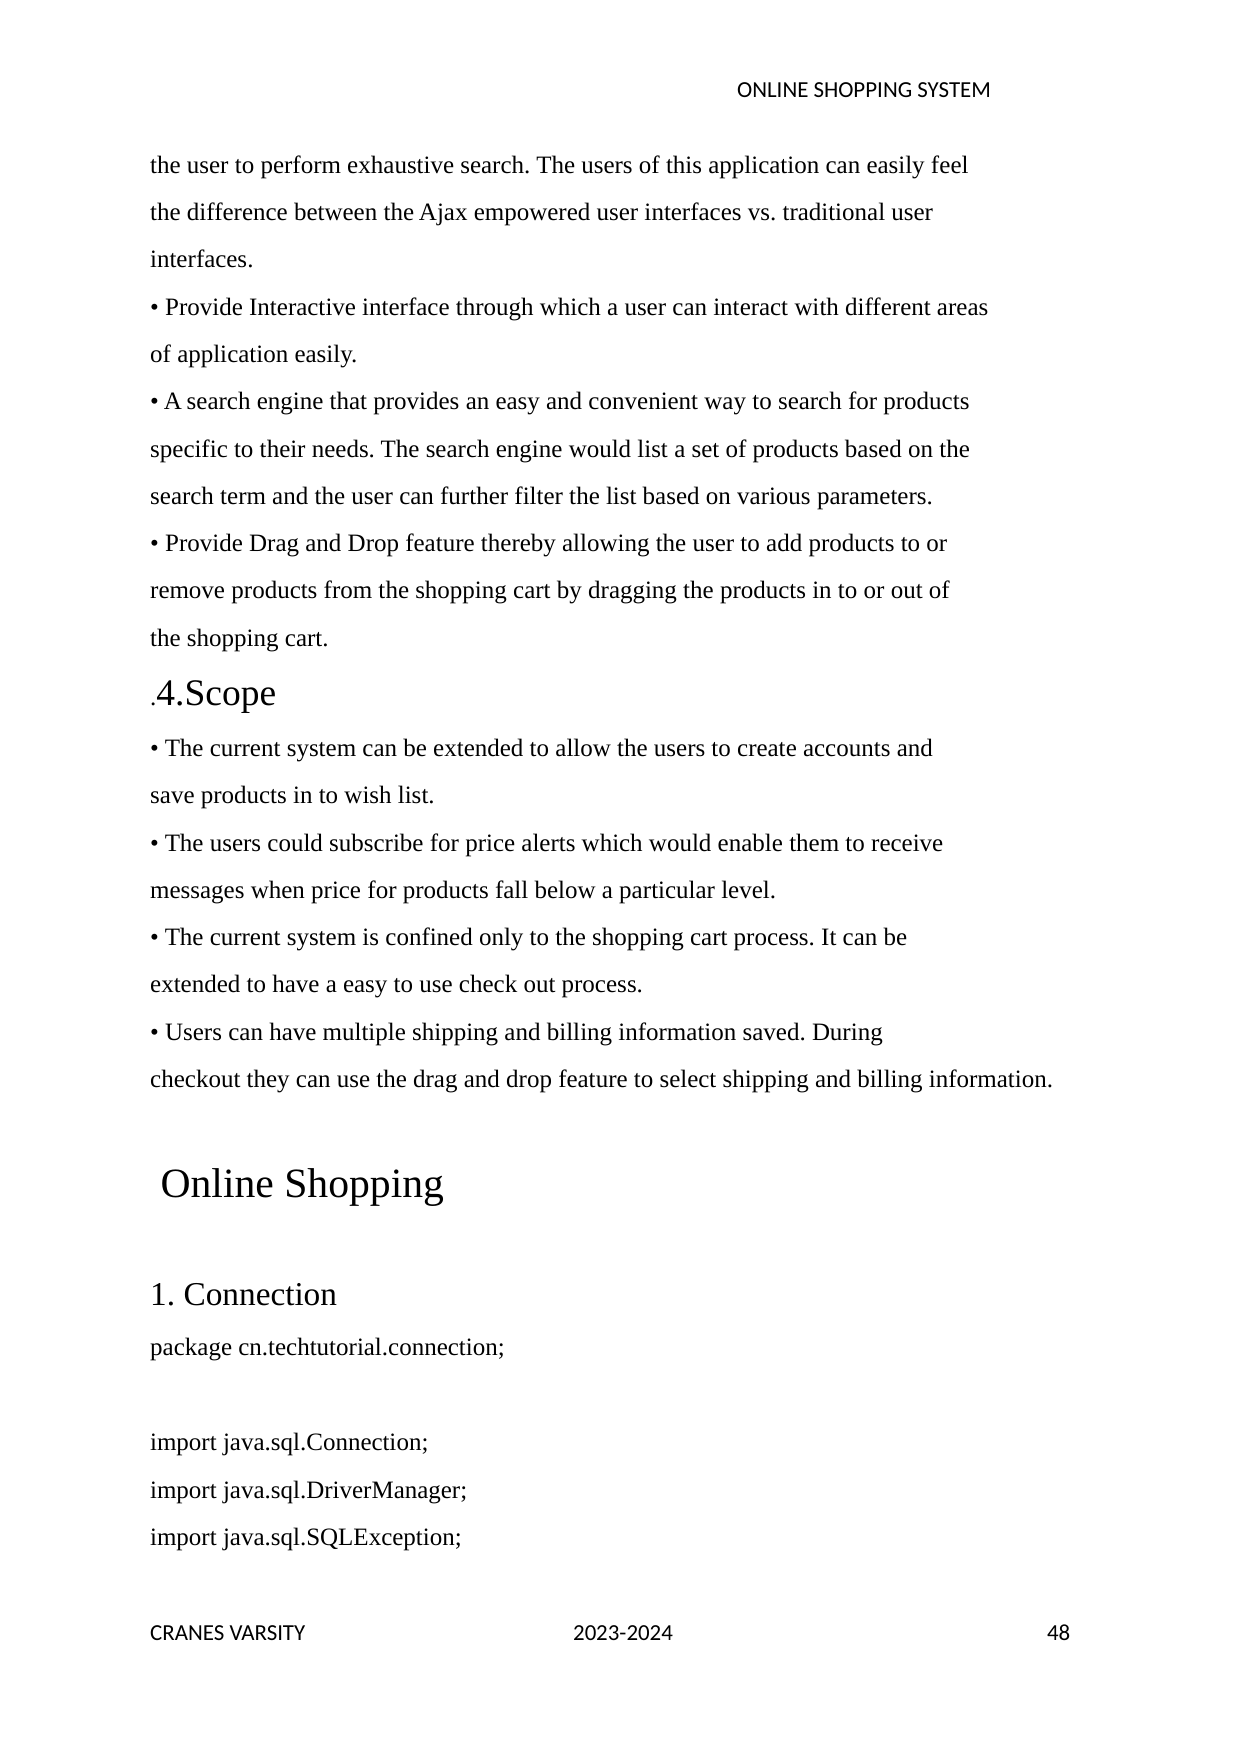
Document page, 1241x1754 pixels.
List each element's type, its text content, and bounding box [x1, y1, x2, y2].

text • The current system is confined only to the shopping cart process. It can be [150, 922, 1098, 951]
text • Users can have multiple shipping and billing information saved. During [150, 1017, 1098, 1046]
text extended to have a easy to use check out process. [150, 969, 1098, 998]
text import java.sql.SQLException; [150, 1522, 1098, 1551]
text • The users could subscribe for price alerts which would enable them to receive [150, 828, 1098, 856]
text • The current system can be extended to allow the users to create accounts and [150, 733, 1098, 762]
text search term and the user can further filter the list based on various parameters. [150, 481, 1098, 510]
text checkout they can use the drag and drop feature to select shipping and billing information. [150, 1064, 1098, 1093]
text messages when price for products fall below a particular level. [150, 875, 1098, 904]
text the user to perform exhaustive search. The users of this application can easily feel [150, 150, 1098, 179]
text the difference between the Ajax empowered user interfaces vs. traditional user [150, 197, 1098, 226]
text .4.Scope [150, 670, 1098, 713]
text the shopping cart. [150, 623, 1098, 652]
text import java.sql.DriverManager; [150, 1475, 1098, 1503]
text remove products from the shopping cart by dragging the products in to or out of [150, 576, 1098, 604]
text import java.sql.Connection; [150, 1427, 1098, 1456]
text • Provide Interactive interface through which a user can interact with different areas [150, 292, 1098, 321]
text package cn.techtutorial.connection; [150, 1332, 1098, 1361]
text Online Shopping [150, 1159, 1098, 1207]
text of application easily. [150, 339, 1098, 368]
text save products in to wish list. [150, 780, 1098, 809]
text interfaces. [150, 244, 1098, 273]
text • Provide Drag and Drop feature thereby allowing the user to add products to or [150, 528, 1098, 557]
text 1. Connection [150, 1274, 1098, 1313]
text specific to their needs. The search engine would list a set of products based on the [150, 434, 1098, 462]
text • A search engine that provides an easy and convenient way to search for products [150, 386, 1098, 415]
